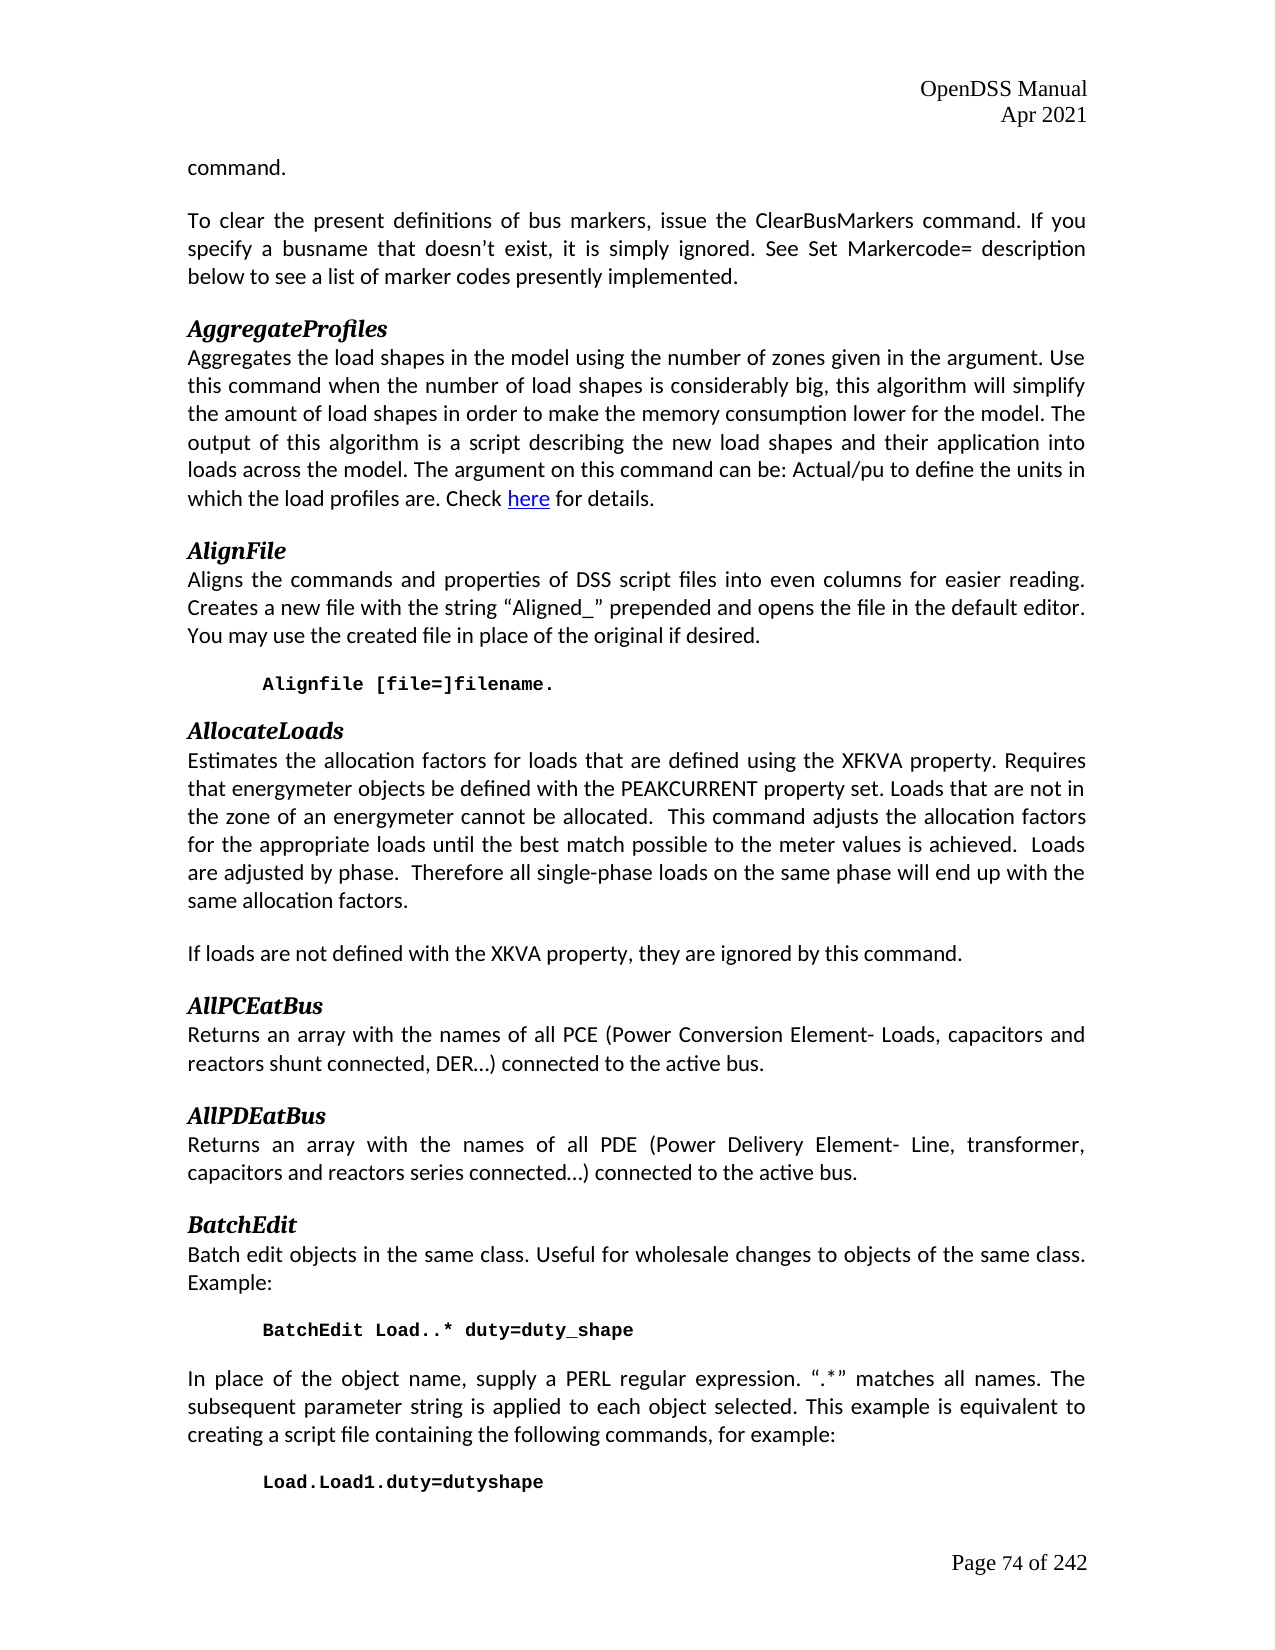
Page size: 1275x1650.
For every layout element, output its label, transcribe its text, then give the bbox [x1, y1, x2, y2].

text Batch edit objects in the same class. Useful for wholesale changes to objects of the same class. Example: [187, 1240, 1087, 1296]
text Aggregates the load shapes in the model using the number of zones given in the argument. Use this command when the number of load shapes is considerably big, this algorithm will simplify the amount of load shapes in order to make the memory consumption lower for the model. The output of this algorithm is a script describing the new load shapes and their application into loads across the model. The argument on this command can be: Actual/pu to define the units in which the load profiles are. Check here for details. [187, 343, 1087, 512]
subtitle AllPCEatBus [187, 992, 1087, 1021]
text Returns an array with the names of all PDE (Power Delivery Element- Line, transformer, capacitors and reactors series connected…) connected to the active bus. [187, 1130, 1087, 1186]
text Load.Load1.duty=dutyshape [262, 1473, 1087, 1494]
text Estimates the allocation factors for loads that are defined using the XFKVA property. Requires that energymeter objects be defined with the PEAKCURRENT property set. Loads that are not in the zone of an energymeter cannot be allocated. This command adjusts the allocation factors for the appropriate loads until the best match possible to the meter values is achieved. Loads are adjusted by phase. Therefore all single-phase loads on the same phase will end up with the same allocation factors. [187, 746, 1087, 914]
text Aligns the commands and properties of DSS script files into even columns for easier reading. Creates a new file with the string “Aligned_” prepended and opens the file in the default editor. You may use the created file in place of the original if desired. [187, 565, 1087, 649]
subtitle AlignFile [187, 537, 1087, 565]
subtitle BatchEdit [187, 1211, 1087, 1240]
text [187, 153, 1087, 181]
subtitle AggregateProfiles [187, 315, 1087, 343]
text In place of the object name, supply a PERL regular expression. “.*” matches all names. The subsequent parameter string is applied to each object selected. This example is equivalent to creating a script file containing the following commands, for example: [187, 1364, 1087, 1448]
subtitle AllPDEatBus [187, 1102, 1087, 1130]
text If loads are not defined with the XKVA property, they are ignored by this command. [187, 939, 1087, 967]
text Alignfile [file=]filename. [262, 674, 1087, 696]
text BatchEdit Load..* duty=duty_shape [262, 1321, 1087, 1342]
text Returns an array with the names of all PCE (Power Conversion Element- Loads, capacitors and reactors shunt connected, DER…) connected to the active bus. [187, 1021, 1087, 1077]
text To clear the present definitions of bus markers, issue the ClearBusMarkers command. If you specify a busname that doesn’t exist, it is simply ignored. See Set Markercode= description below to see a list of marker codes presently implemented. [187, 206, 1087, 290]
subtitle AllocateLoads [187, 717, 1087, 746]
